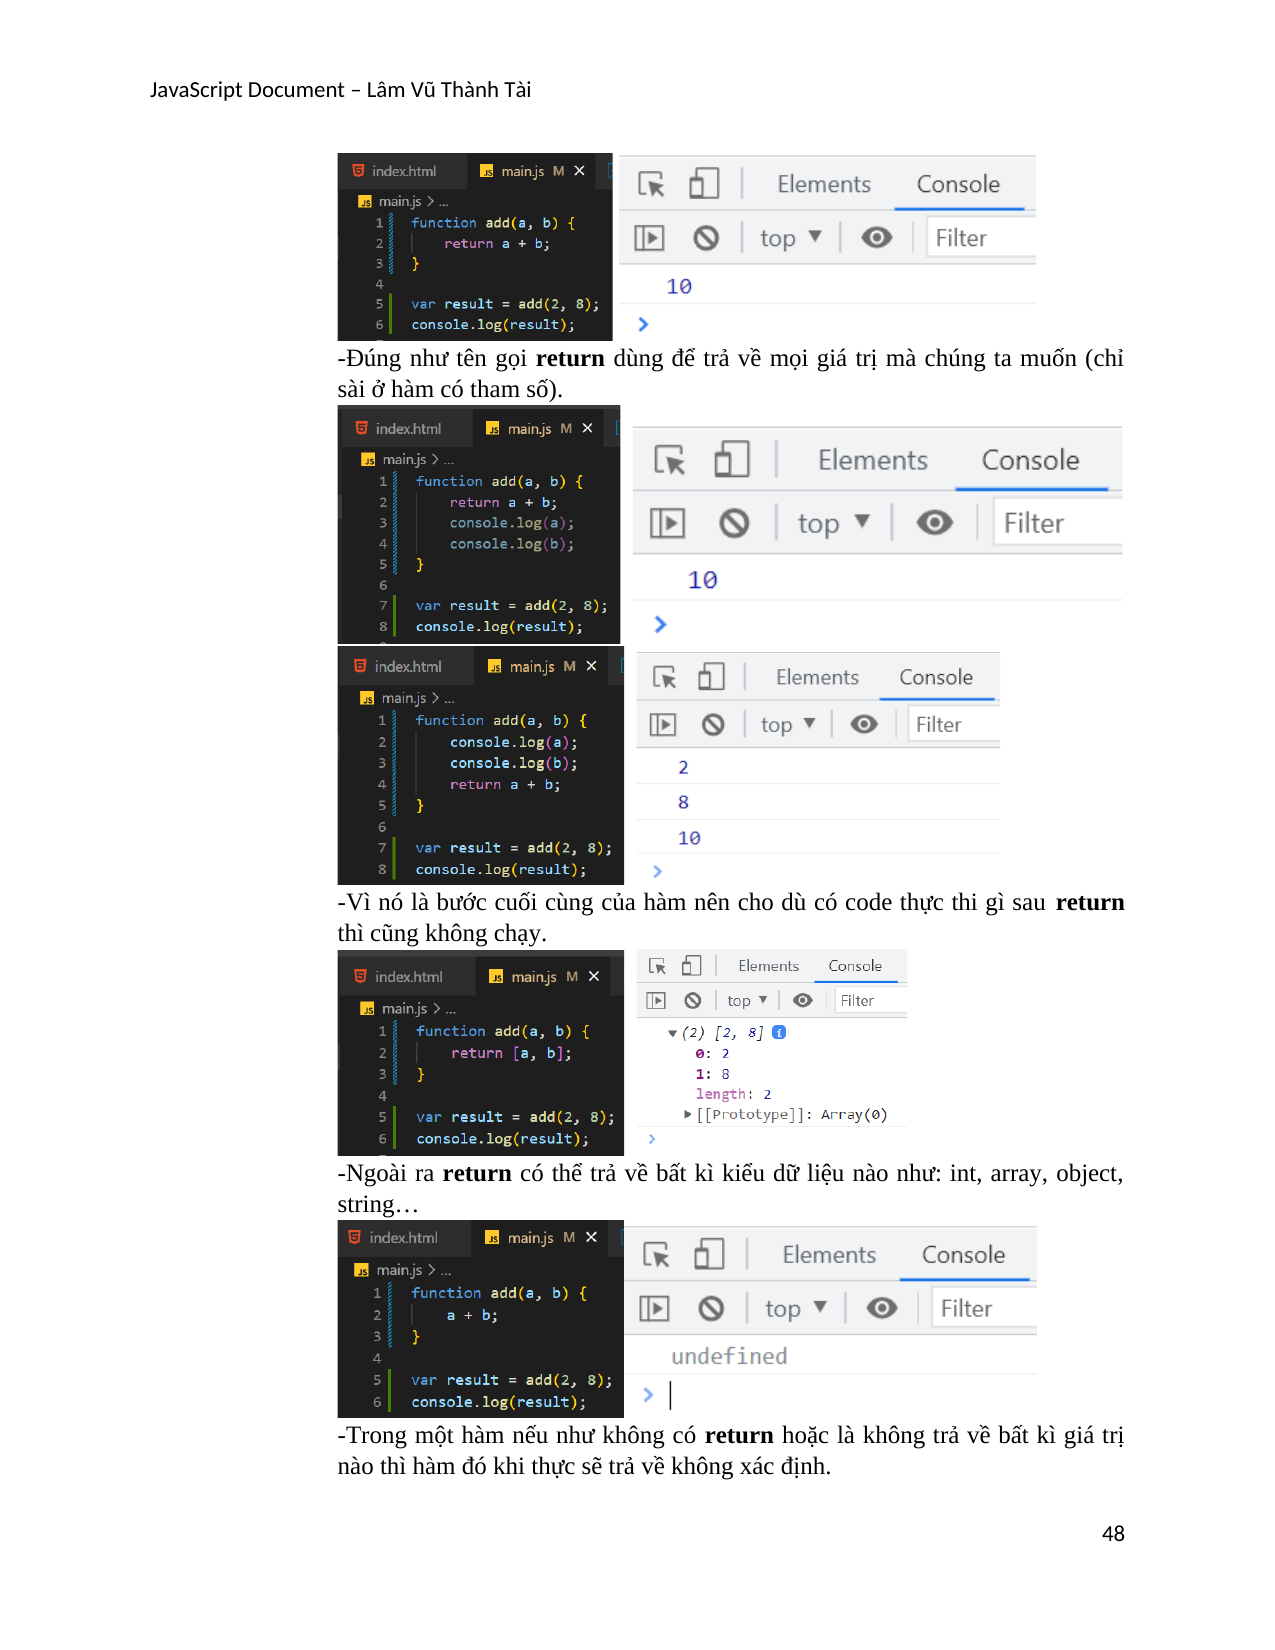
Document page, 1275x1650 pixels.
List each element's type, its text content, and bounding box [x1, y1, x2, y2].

list -Trong một hàm nếu như không có return hoặc là không trả về bất kì giá trị nào thì hàm đó khi thực sẽ trả về không xác định. [337, 1420, 1125, 1480]
list -Đúng như tên gọi return dùng để trả về mọi giá trị mà chúng ta muốn (chỉ sài ở hàm có tham số). [337, 343, 1125, 403]
picture [337, 646, 625, 885]
picture [636, 645, 1001, 885]
picture [636, 948, 908, 1156]
picture [619, 150, 1037, 341]
picture [337, 405, 621, 644]
picture [632, 419, 1123, 644]
list -Ngoài ra return có thể trả về bất kì kiểu dữ liệu nào như: int, array, object, string… [337, 1158, 1125, 1218]
picture [337, 950, 625, 1156]
list -Vì nó là bước cuối cùng của hàm nên cho dù có code thực thi gì sau return thì cũng không chạy. [337, 887, 1125, 947]
picture [337, 1220, 1037, 1418]
picture [337, 153, 613, 341]
